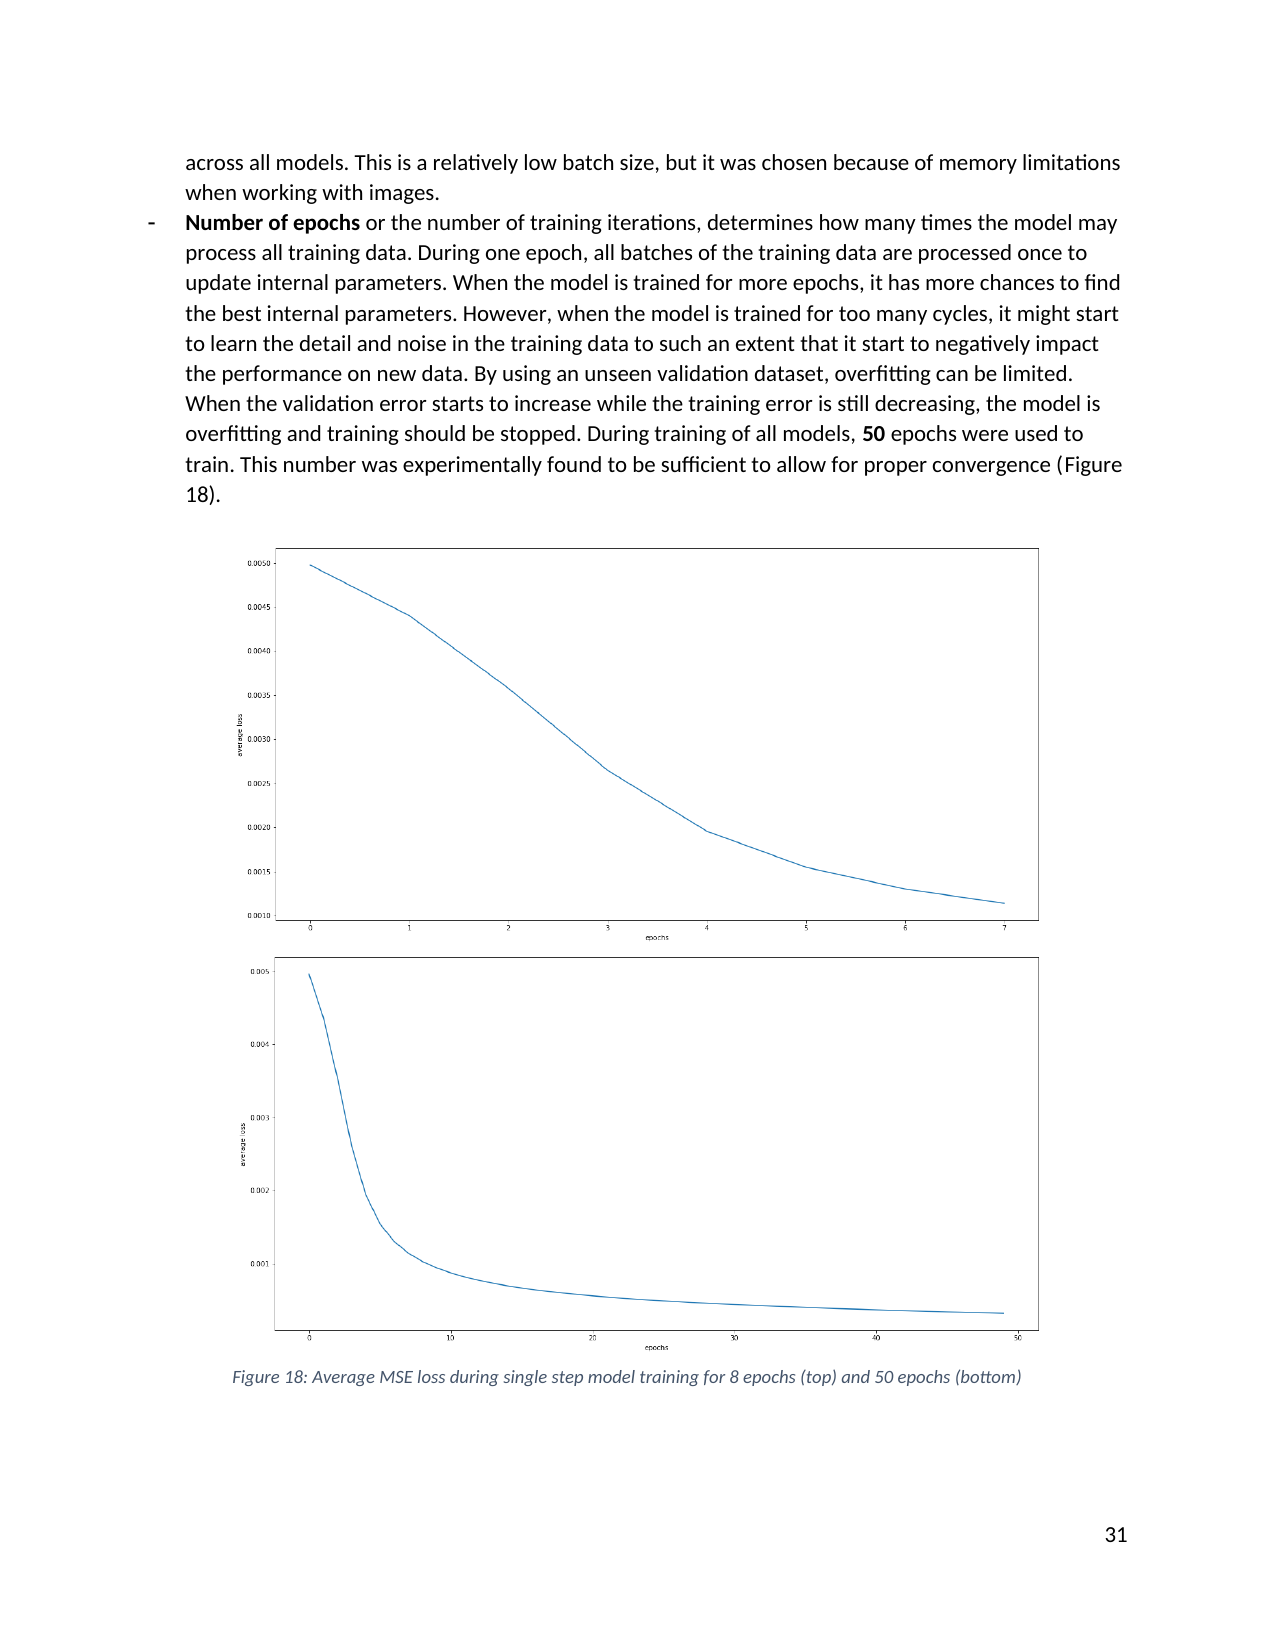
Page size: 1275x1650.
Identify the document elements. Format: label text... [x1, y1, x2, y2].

list Number of epochs or the number of training iterations, determines how many times the model may process all training data. During one epoch, all batches of the training data are processed once to update internal parameters. When the model is trained for more epochs, it has more chances to find the best internal parameters. However, when the model is trained for too many cycles, it might start to learn the detail and noise in the training data to such an extent that it start to negatively impact the performance on new data. By using an unseen validation dataset, overfitting can be limited. When the validation error starts to increase while the training error is still decreasing, the model is overfitting and training should be stopped. During training of all models, 50 epochs were used to train. This number was experimentally found to be sufficient to allow for proper convergence (Figure 18). [148, 208, 1127, 508]
picture [232, 543, 1043, 946]
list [148, 148, 1127, 206]
picture [235, 952, 1043, 1356]
